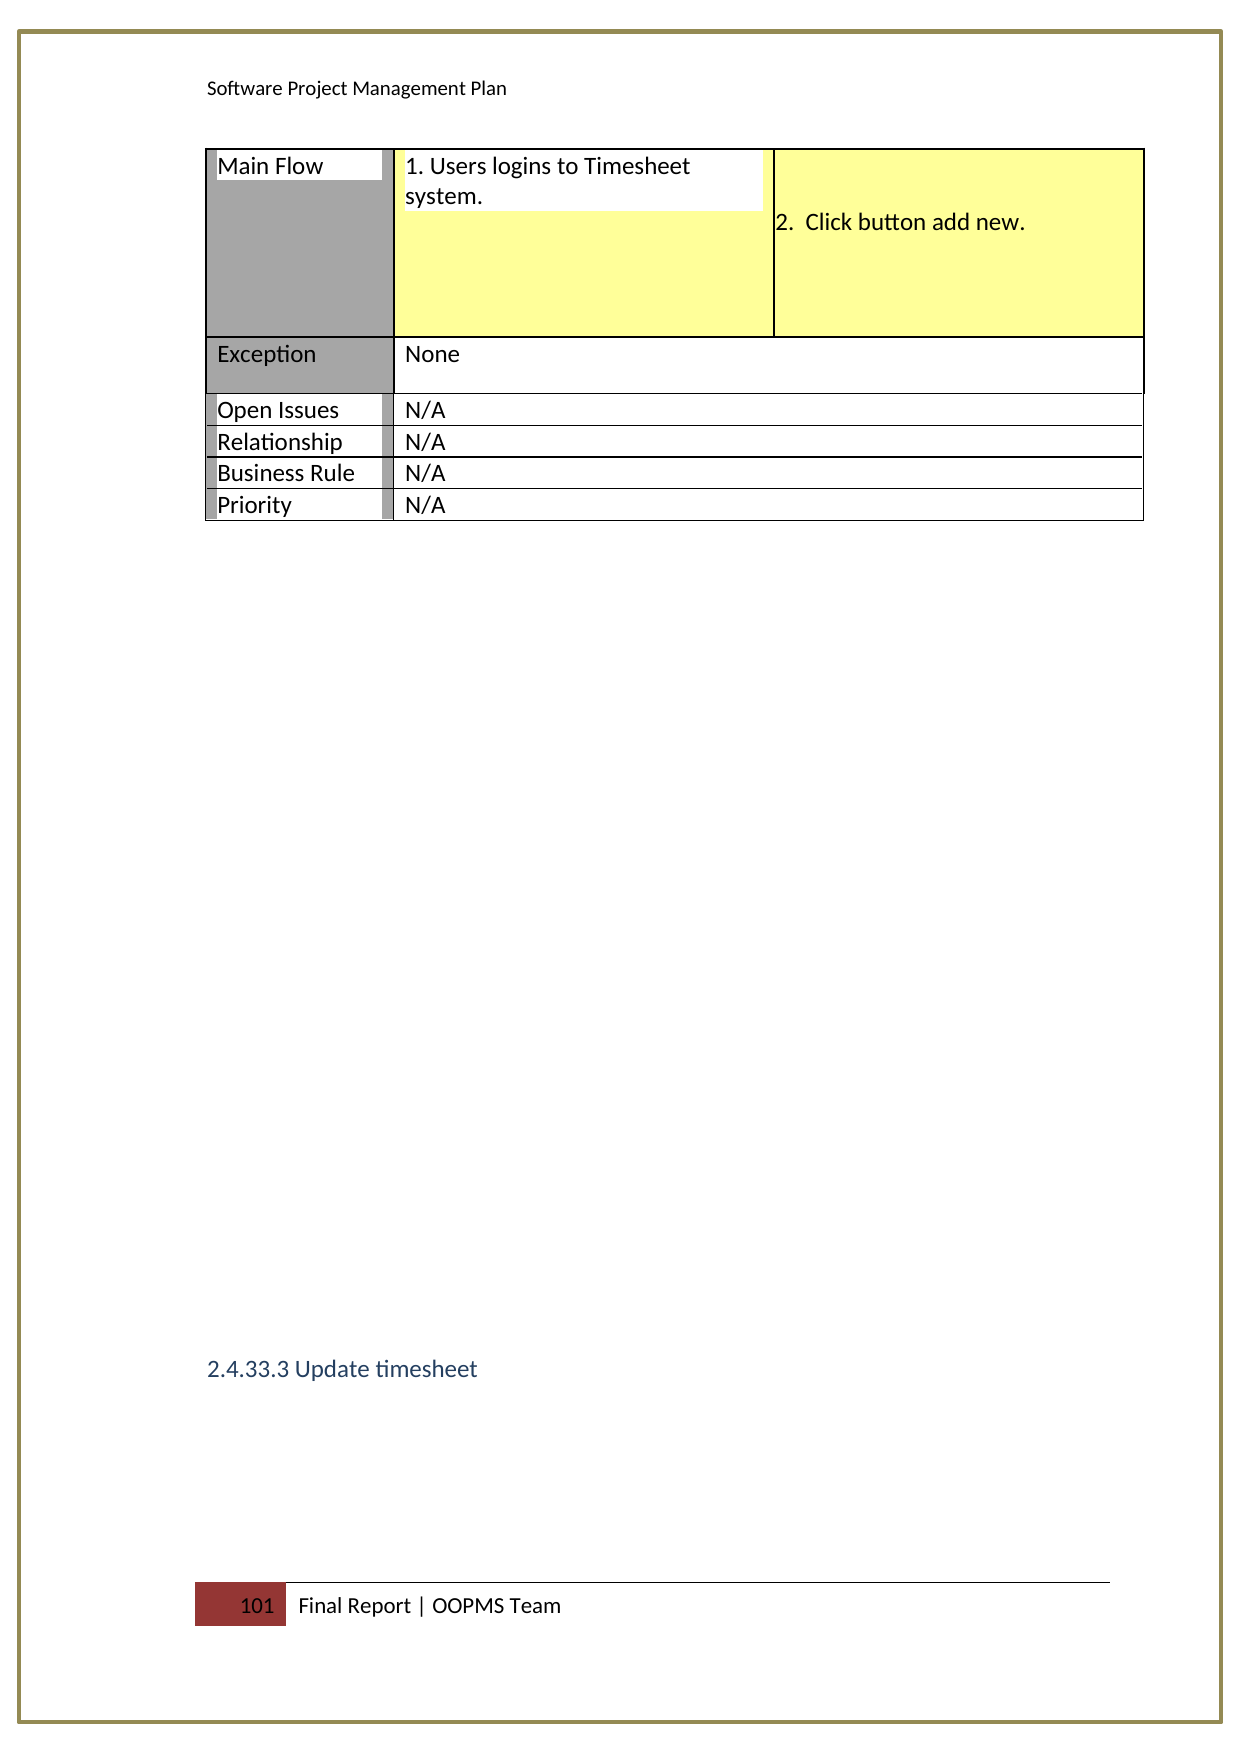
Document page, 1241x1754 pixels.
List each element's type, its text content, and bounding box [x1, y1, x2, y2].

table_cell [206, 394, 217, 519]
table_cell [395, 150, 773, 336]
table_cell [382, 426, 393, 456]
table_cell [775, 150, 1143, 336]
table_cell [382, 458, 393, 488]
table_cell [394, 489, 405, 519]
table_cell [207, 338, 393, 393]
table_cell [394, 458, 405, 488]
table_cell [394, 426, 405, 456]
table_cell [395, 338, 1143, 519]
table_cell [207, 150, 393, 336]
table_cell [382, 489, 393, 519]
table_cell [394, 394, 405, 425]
subtitle 2.4.33.3 Update timesheet [207, 1353, 1122, 1384]
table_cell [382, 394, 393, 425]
